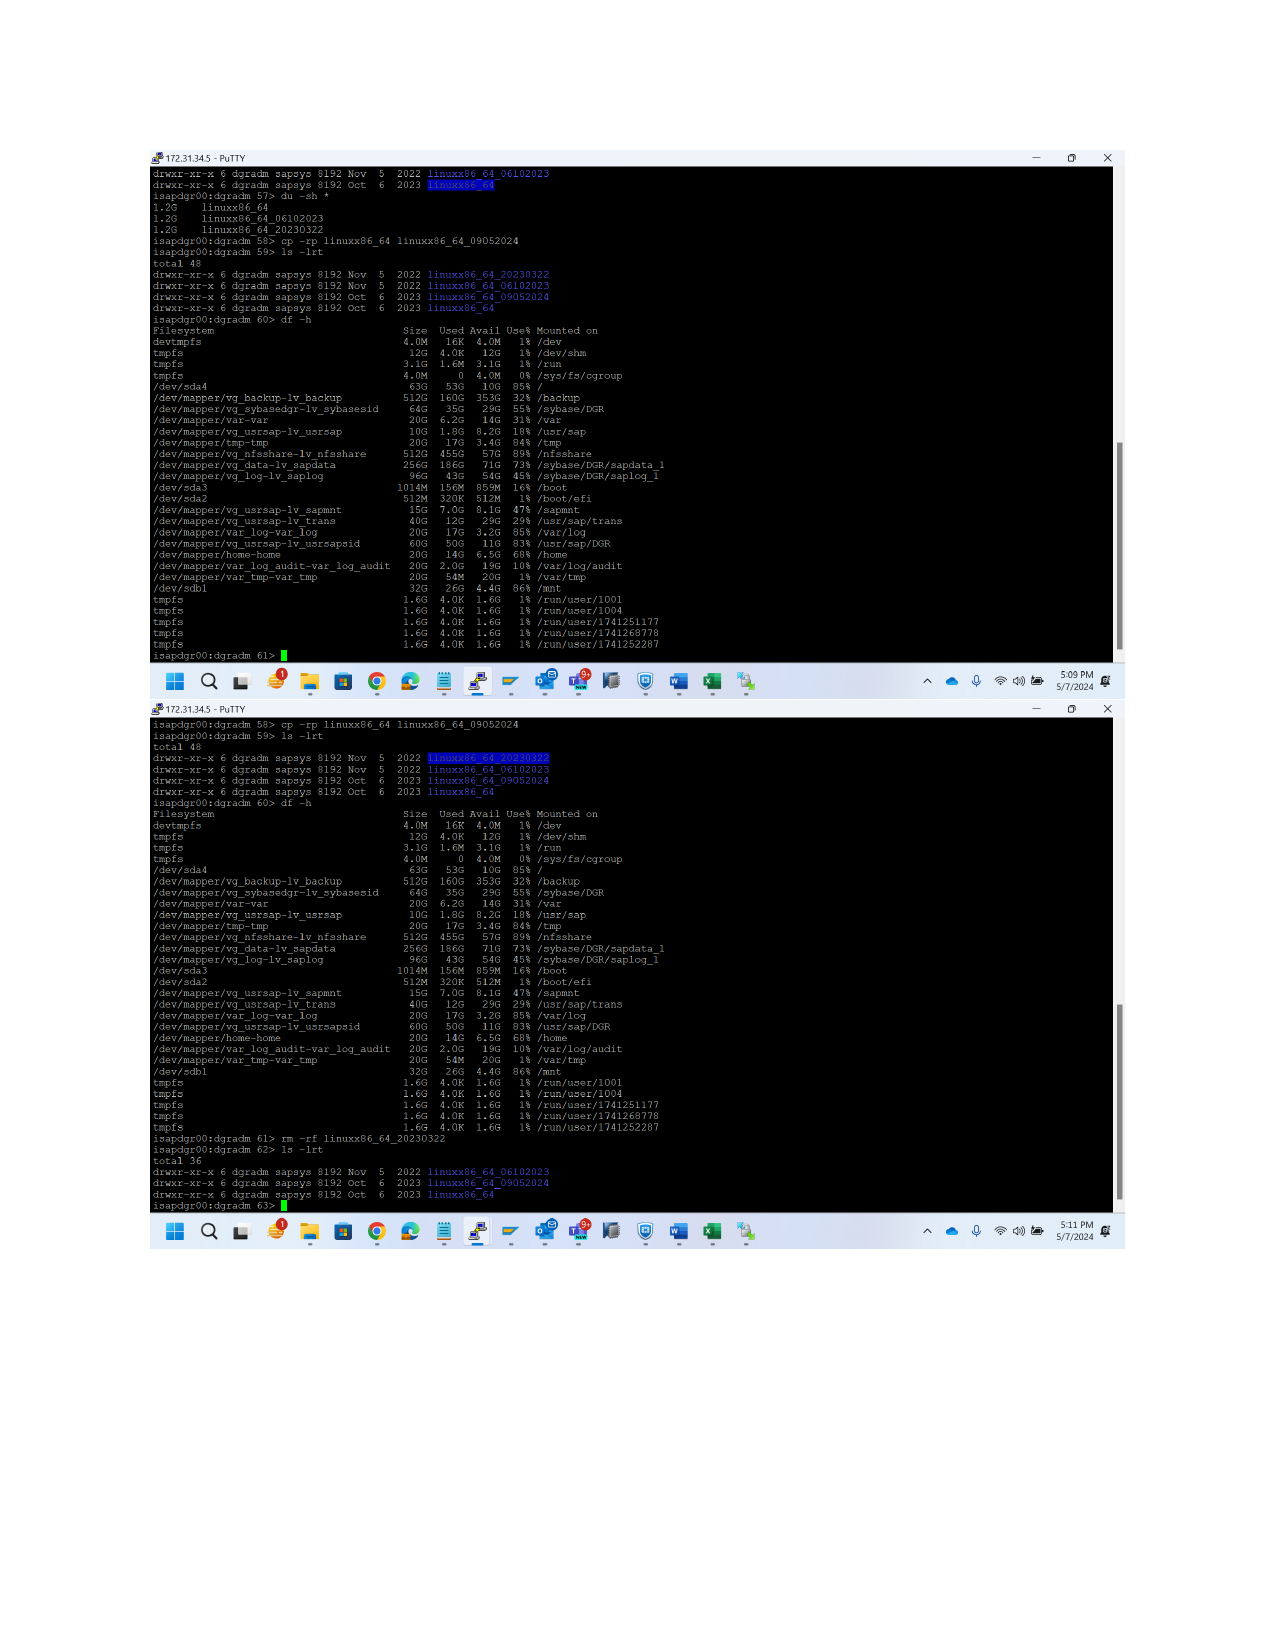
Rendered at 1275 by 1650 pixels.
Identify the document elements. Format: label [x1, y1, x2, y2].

picture [150, 150, 1125, 699]
picture [150, 700, 1125, 1249]
